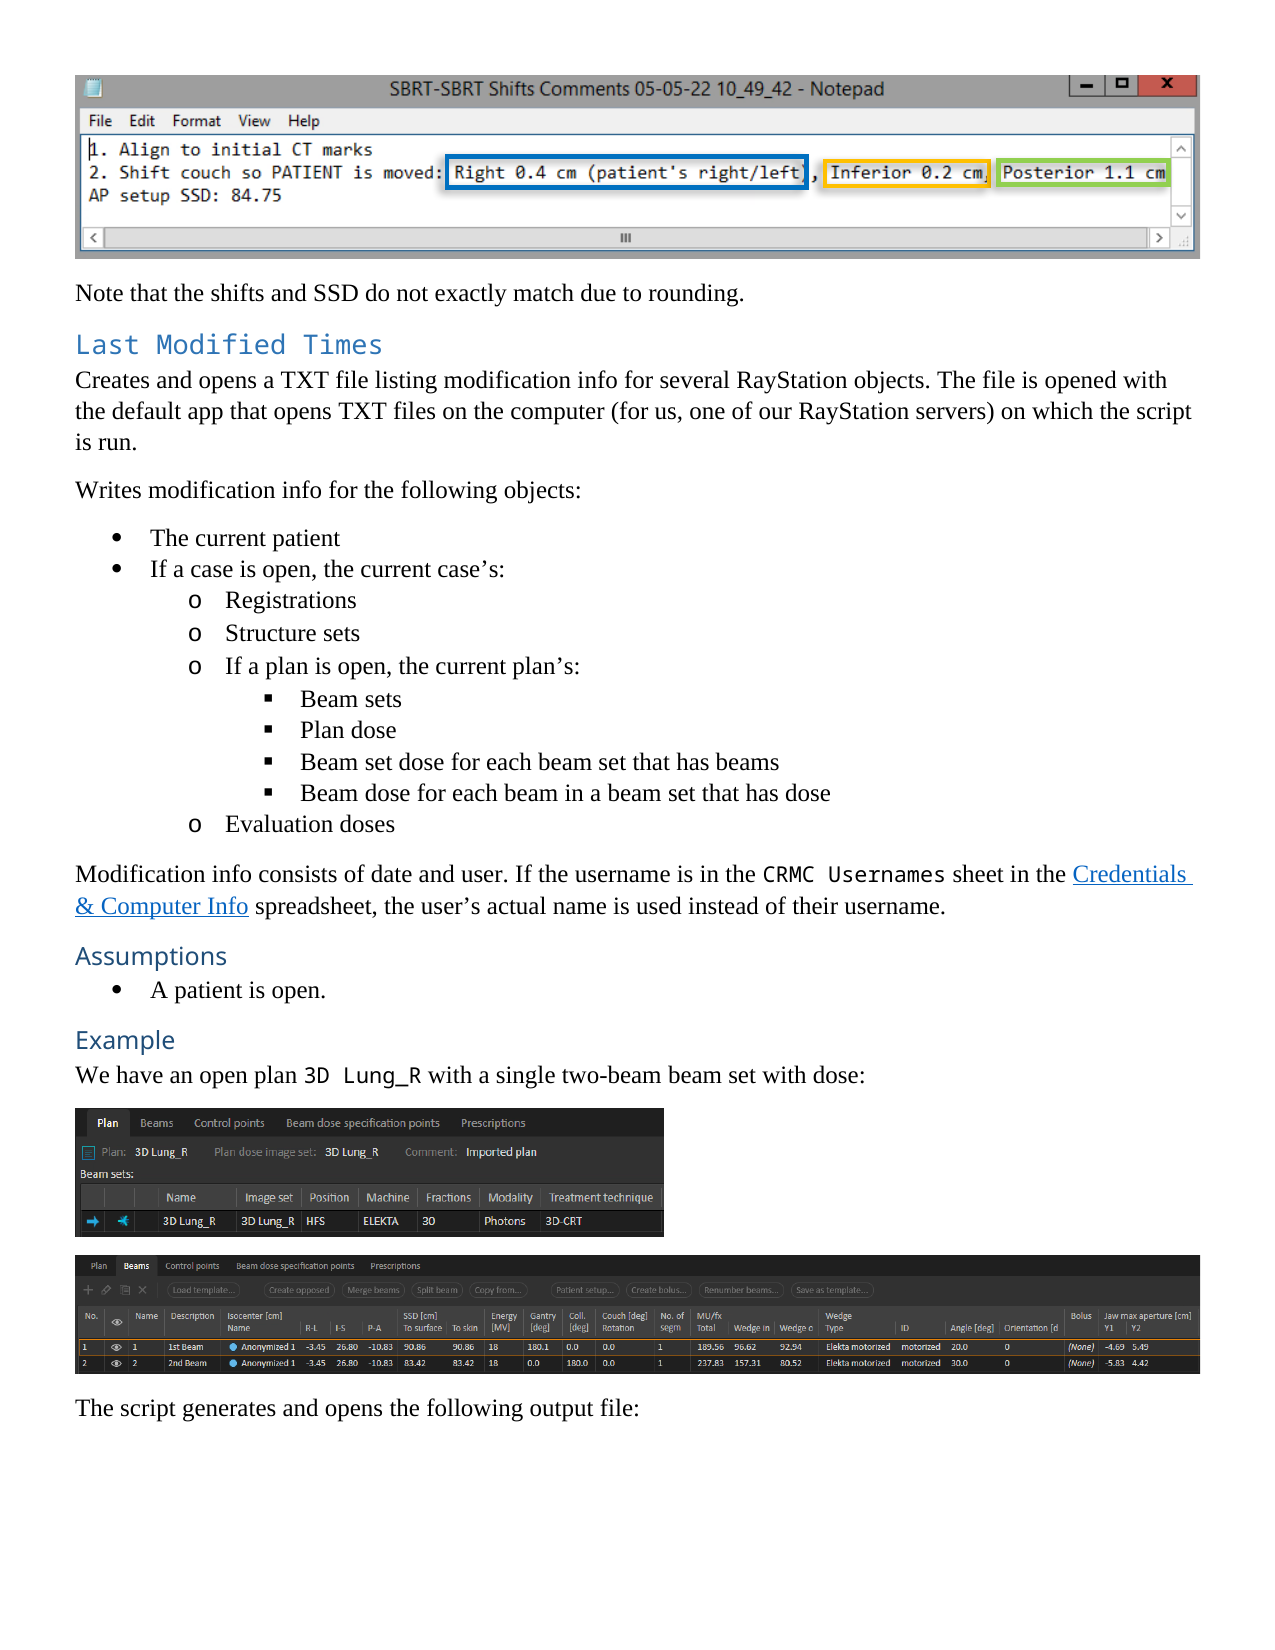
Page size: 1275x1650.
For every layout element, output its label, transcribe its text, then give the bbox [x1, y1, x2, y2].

text Writes modification info for the following objects: [75, 475, 1200, 504]
list The current patient [112, 523, 1200, 552]
list Beam dose for each beam in a beam set that has dose [262, 778, 1200, 806]
list Plan dose [262, 716, 1200, 744]
list Beam sets [262, 684, 1200, 713]
list Evaluation doses [187, 809, 1200, 839]
list Structure sets [187, 618, 1200, 649]
list Beam set dose for each beam set that has beams [262, 747, 1200, 775]
text Modification info consists of date and user. If the username is in the CRMC Usernames sheet in the Credentials & Computer Info spreadsheet, the user’s actual name is used instead of their username. [75, 859, 1200, 919]
picture [75, 75, 1200, 259]
list If a case is open, the current case’s: [112, 554, 1200, 583]
picture [75, 1108, 664, 1237]
subtitle Last Modified Times [75, 326, 1200, 362]
picture [75, 1255, 1200, 1374]
text Note that the shifts and SSD do not exactly match due to rounding. [75, 278, 1200, 307]
subtitle Assumptions [75, 938, 1200, 972]
text The script generates and opens the following output file: [75, 1393, 1200, 1422]
subtitle Example [75, 1023, 1200, 1057]
text We have an open plan 3D Lung_R with a single two-beam beam set with dose: [75, 1060, 1200, 1089]
list If a plan is open, the current plan’s: [187, 651, 1200, 682]
text Creates and opens a TXT file listing modification info for several RayStation objects. The file is opened with the default app that opens TXT files on the computer (for us, one of our RayStation servers) on which the script is run. [75, 365, 1200, 456]
list Registrations [187, 585, 1200, 616]
list A patient is open. [112, 975, 1200, 1004]
